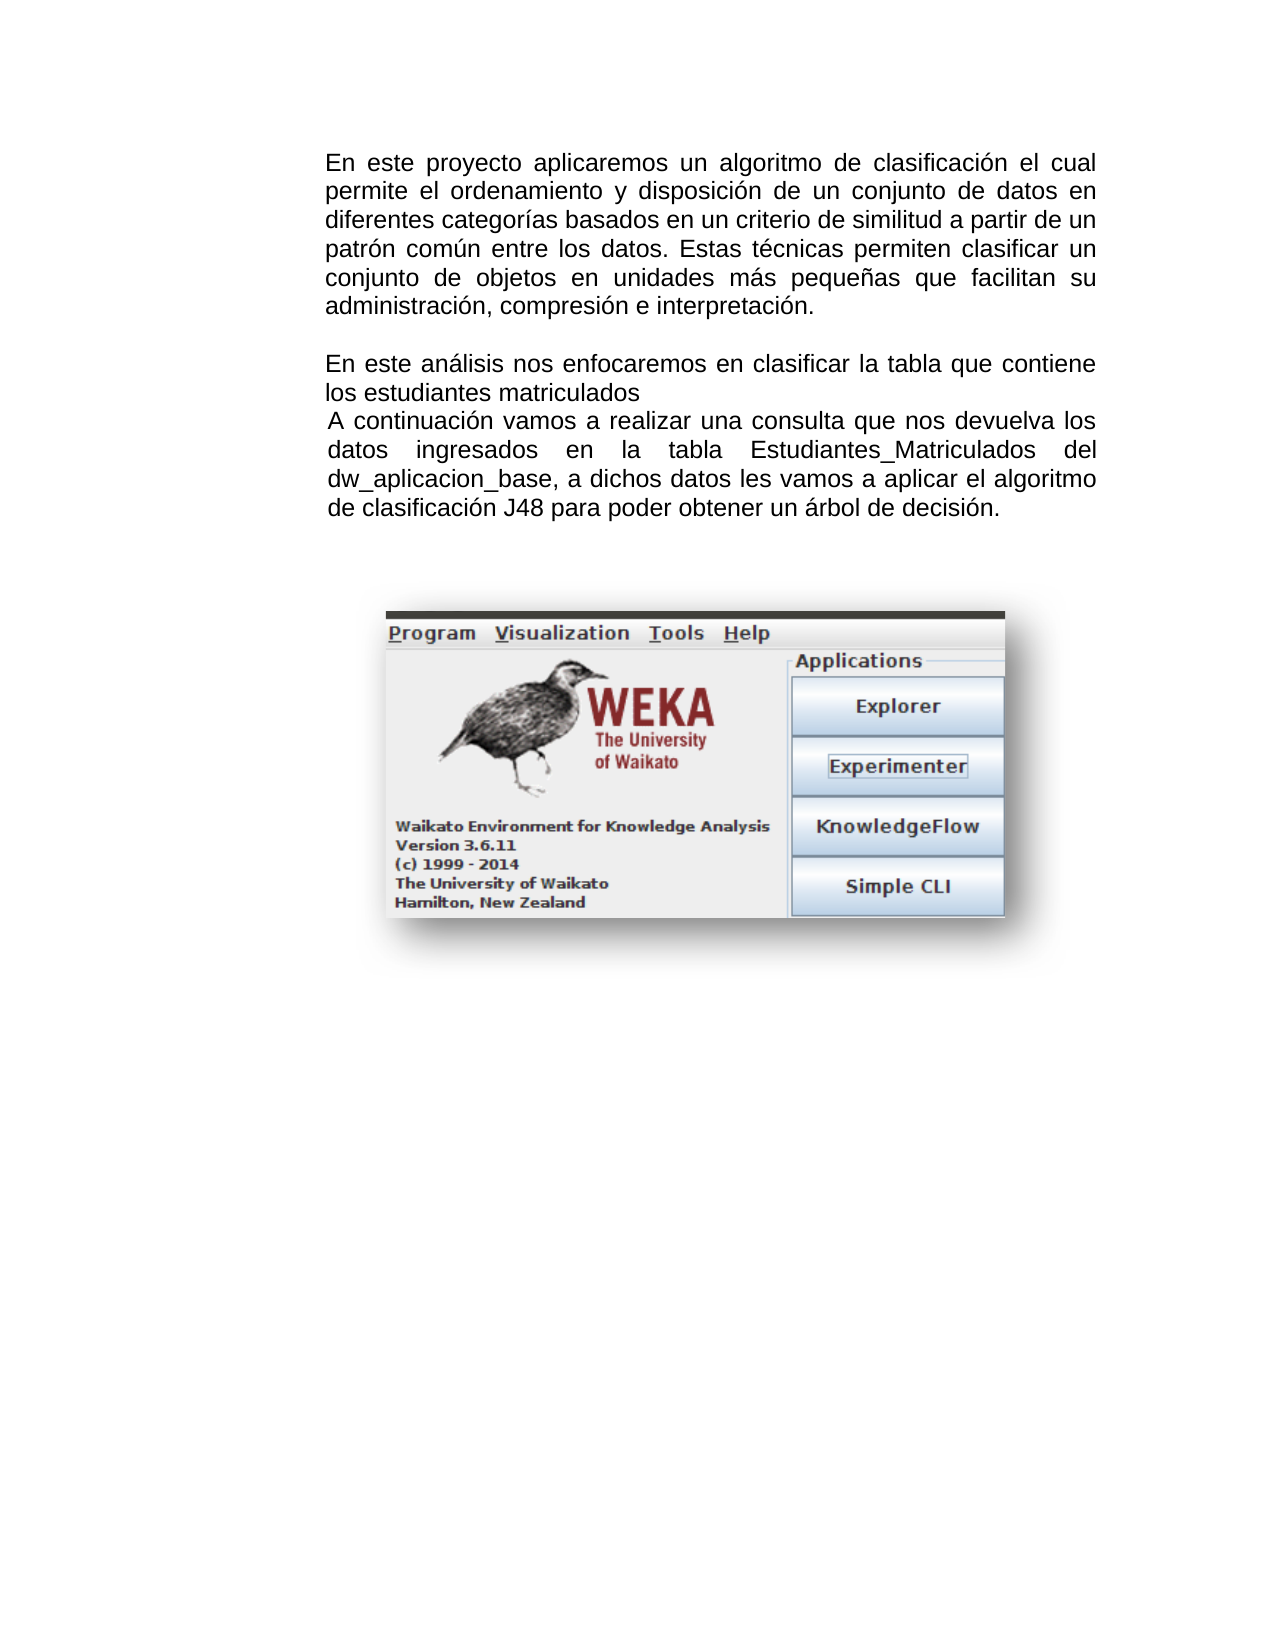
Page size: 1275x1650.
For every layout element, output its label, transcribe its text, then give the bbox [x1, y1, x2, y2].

picture [385, 611, 1006, 918]
text En este análisis nos enfocaremos en clasificar la tabla que contiene los estudiantes matriculados [325, 349, 1098, 406]
list A continuación vamos a realizar una consulta que nos devuelva los datos ingresados en la tabla Estudiantes_Matriculados del dw_aplicacion_base, a dichos datos les vamos a aplicar el algoritmo de clasificación J48 para poder obtener un árbol de decisión. [327, 406, 1098, 521]
text En este proyecto aplicaremos un algoritmo de clasificación el cual permite el ordenamiento y disposición de un conjunto de datos en diferentes categorías basados en un criterio de similitud a partir de un patrón común entre los datos. Estas técnicas permiten clasificar un conjunto de objetos en unidades más pequeñas que facilitan su administración, compresión e interpretación. [325, 148, 1098, 320]
